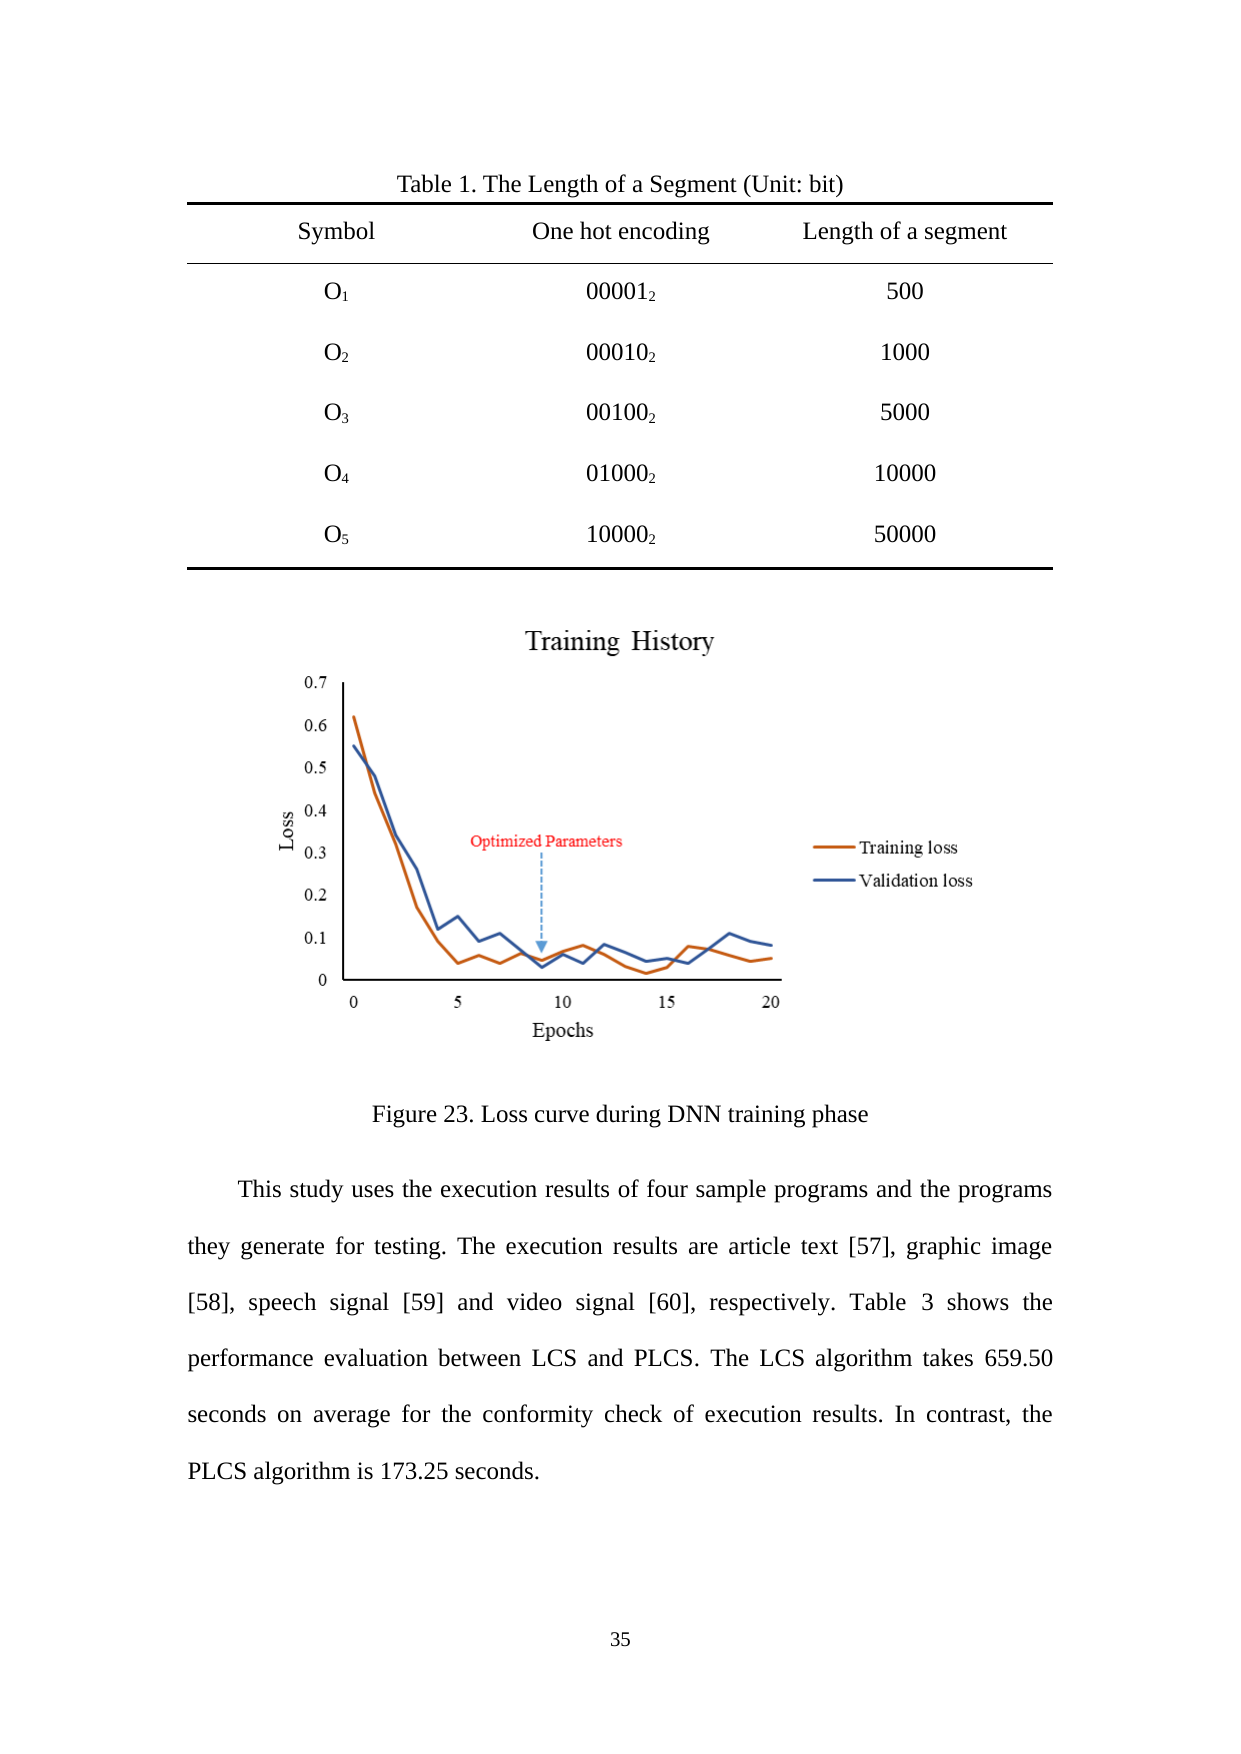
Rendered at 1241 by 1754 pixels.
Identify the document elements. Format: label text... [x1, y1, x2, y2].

table_cell 10000 [756, 445, 1053, 506]
table_cell 001002 [485, 385, 756, 445]
table_cell O2 [187, 324, 485, 384]
table_cell 5000 [756, 385, 1053, 445]
table_cell 500 [756, 264, 1053, 324]
table_cell O5 [187, 506, 485, 567]
table_cell 000012 [485, 264, 756, 324]
table_cell 010002 [485, 445, 756, 506]
table_cell 000102 [485, 324, 756, 384]
table_cell 50000 [756, 506, 1053, 567]
text This study uses the execution results of four sample programs and the programs they generate for testing. The execution results are article text [57], graphic image [58], speech signal [59] and video signal [60], respectively. Table 3 shows the performance evaluation between LCS and PLCS. The LCS algorithm takes 659.50 seconds on average for the conformity check of execution results. In contrast, the PLCS algorithm is 173.25 seconds. [187, 1170, 1053, 1489]
table_cell 1000 [756, 324, 1053, 384]
table_header Length of a segment [756, 205, 1053, 263]
table_cell O1 [187, 264, 485, 324]
table_header Symbol [187, 205, 485, 263]
table_cell 100002 [485, 506, 756, 567]
table_header One hot encoding [485, 205, 756, 263]
table_cell O3 [187, 385, 485, 445]
picture [248, 607, 993, 1068]
table_cell O4 [187, 445, 485, 506]
